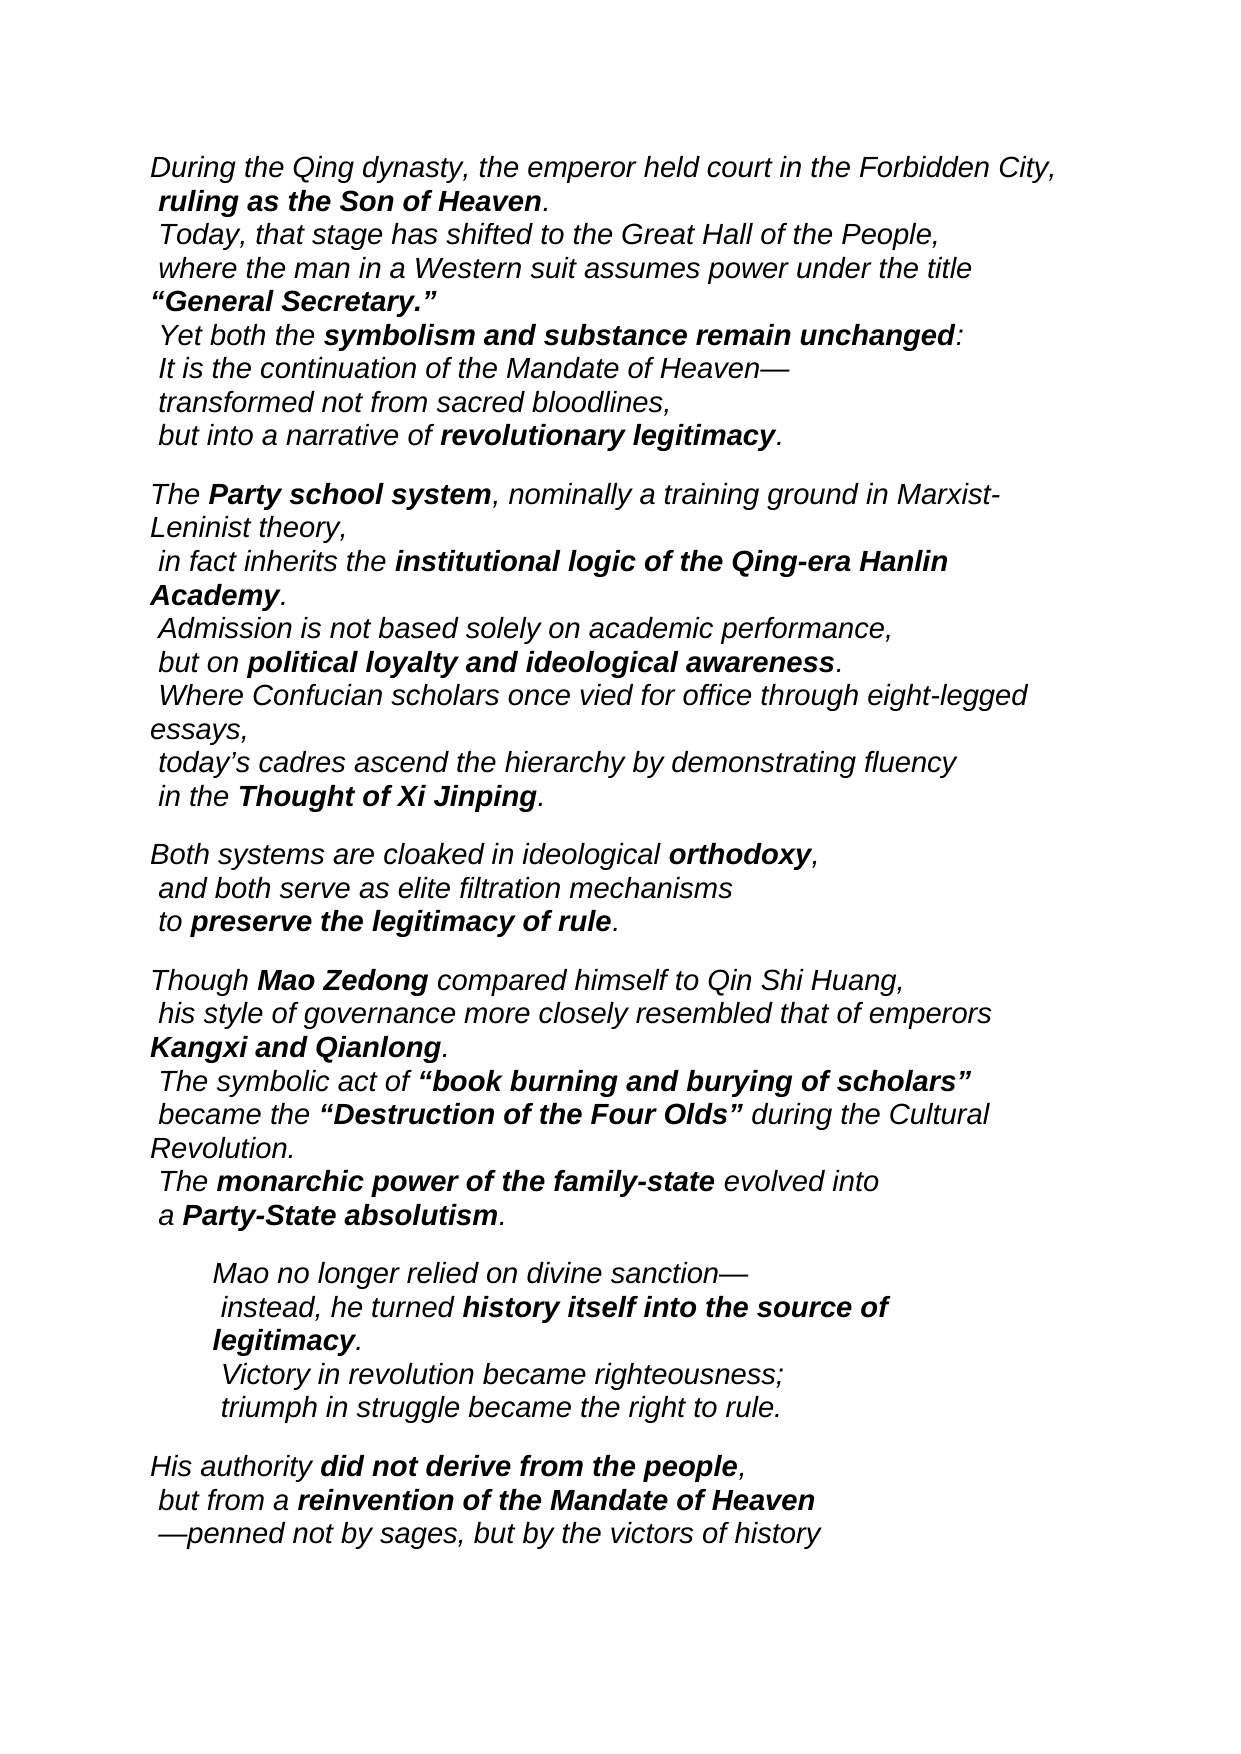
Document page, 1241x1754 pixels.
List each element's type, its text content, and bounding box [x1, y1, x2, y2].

text His authority did not derive from the people, but from a reinvention of the Mandate of Heaven —penned not by sages, but by the victors of history [150, 1449, 1090, 1549]
text Both systems are cloaked in ideological orthodoxy, and both serve as elite filtration mechanisms to preserve the legitimacy of rule. [150, 837, 1090, 938]
text During the Qing dynasty, the emperor held court in the Forbidden City, ruling as the Son of Heaven. Today, that stage has shifted to the Great Hall of the People, where the man in a Western suit assumes power under the title “General Secretary.” Yet both the symbolism and substance remain unchanged: It is the continuation of the Mandate of Heaven— transformed not from sacred bloodlines, but into a narrative of revolutionary legitimacy. [150, 150, 1090, 452]
text Though Mao Zedong compared himself to Qin Shi Huang, his style of governance more closely resembled that of emperors Kangxi and Qianlong. The symbolic act of “book burning and burying of scholars” became the “Destruction of the Four Olds” during the Cultural Revolution. The monarchic power of the family-state evolved into a Party-State absolutism. [150, 963, 1090, 1231]
text The Party school system, nominally a training ground in Marxist-Leninist theory, in fact inherits the institutional logic of the Qing-era Hanlin Academy. Admission is not based solely on academic performance, but on political loyalty and ideological awareness. Where Confucian scholars once vied for office through eight-legged essays, today’s cadres ascend the hierarchy by demonstrating fluency in the Thought of Xi Jinping. [150, 477, 1090, 812]
text Mao no longer relied on divine sanction— instead, he turned history itself into the source of legitimacy. Victory in revolution became righteousness; triumph in struggle became the right to rule. [212, 1256, 1028, 1424]
